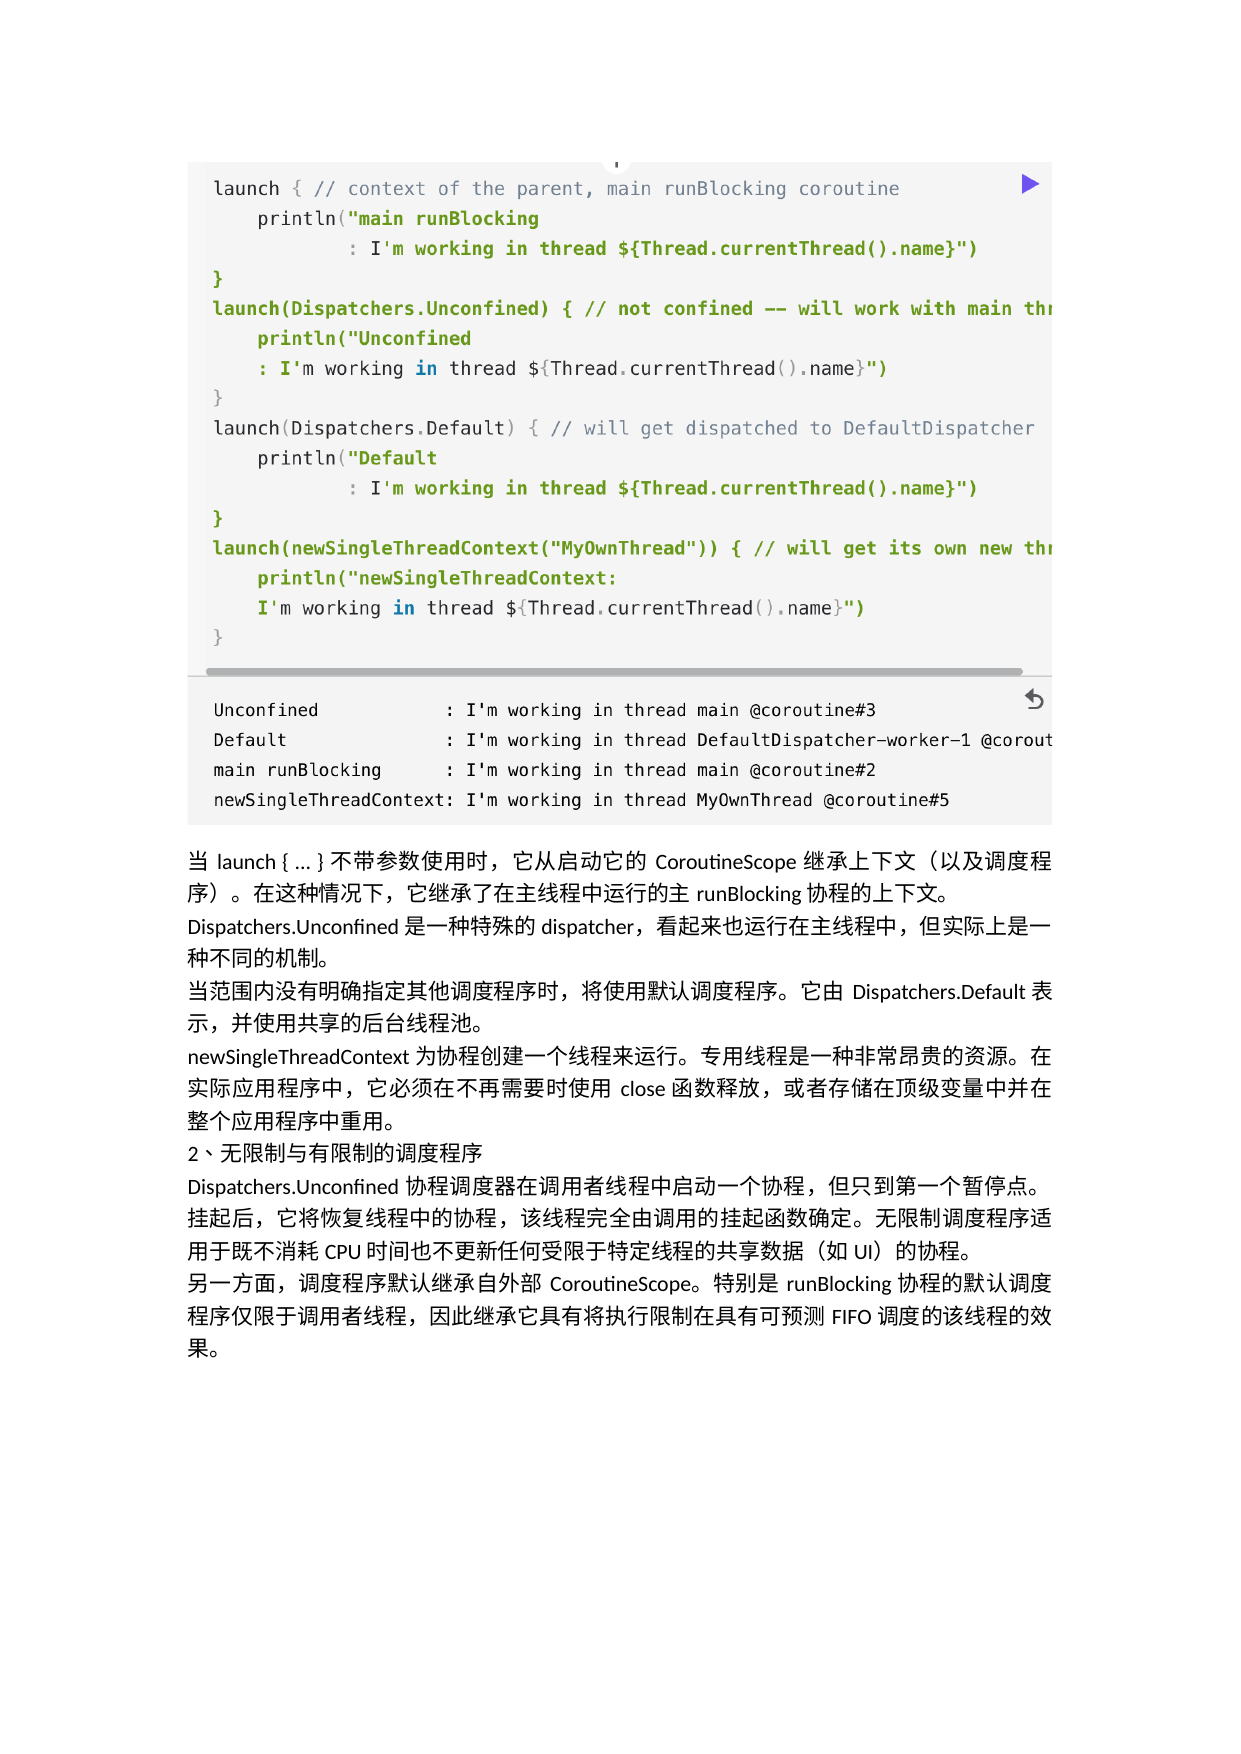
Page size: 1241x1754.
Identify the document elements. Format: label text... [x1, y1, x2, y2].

list Dispatchers.Unconfined 协程调度器在调用者线程中启动一个协程，但只到第一个暂停点。挂起后，它将恢复线程中的协程，该线程完全由调用的挂起函数确定。无限制调度程序适用于既不消耗 CPU 时间也不更新任何受限于特定线程的共享数据（如 UI）的协程。 [187, 1169, 1053, 1267]
list 当范围内没有明确指定其他调度程序时，将使用默认调度程序。它由 Dispatchers.Default 表示，并使用共享的后台线程池。 [187, 974, 1053, 1039]
list 另一方面，调度程序默认继承自外部 CoroutineScope。特别是 runBlocking 协程的默认调度程序仅限于调用者线程，因此继承它具有将执行限制在具有可预测 FIFO 调度的该线程的效果。 [187, 1267, 1053, 1364]
list newSingleThreadContext 为协程创建一个线程来运行。专用线程是一种非常昂贵的资源。在实际应用程序中，它必须在不再需要时使用 close 函数释放，或者存储在顶级变量中并在整个应用程序中重用。 [187, 1039, 1053, 1137]
list 当 launch { ... } 不带参数使用时，它从启动它的 CoroutineScope 继承上下文（以及调度程序）。在这种情况下，它继承了在主线程中运行的主 runBlocking 协程的上下文。 [187, 844, 1053, 909]
list 无限制与有限制的调度程序 [187, 1137, 1053, 1169]
picture [187, 162, 1053, 825]
list Dispatchers.Unconfined 是一种特殊的dispatcher，看起来也运行在主线程中，但实际上是一种不同的机制。 [187, 909, 1053, 974]
